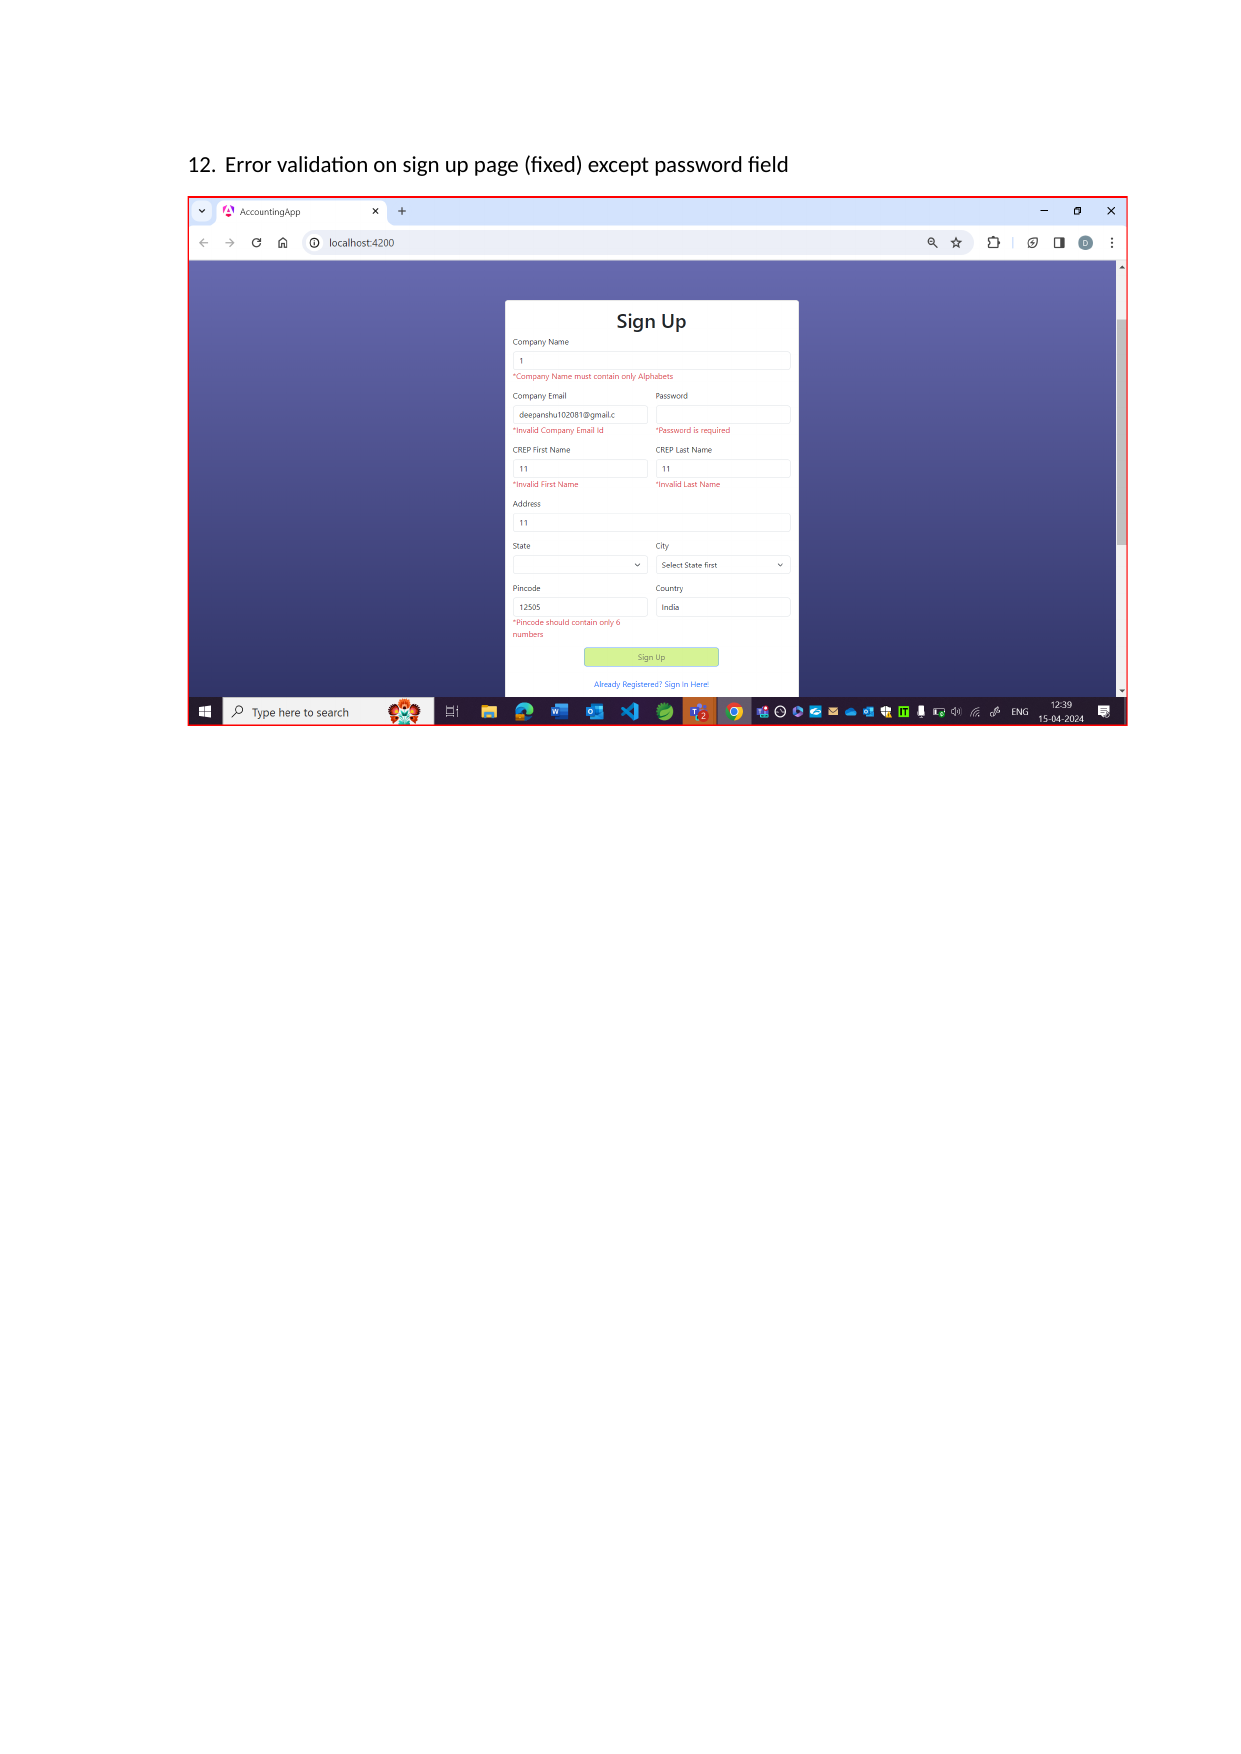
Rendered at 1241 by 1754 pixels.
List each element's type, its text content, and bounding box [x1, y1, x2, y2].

list Error validation on sign up page (fixed) except password field [187, 150, 1090, 178]
picture [187, 196, 1128, 726]
